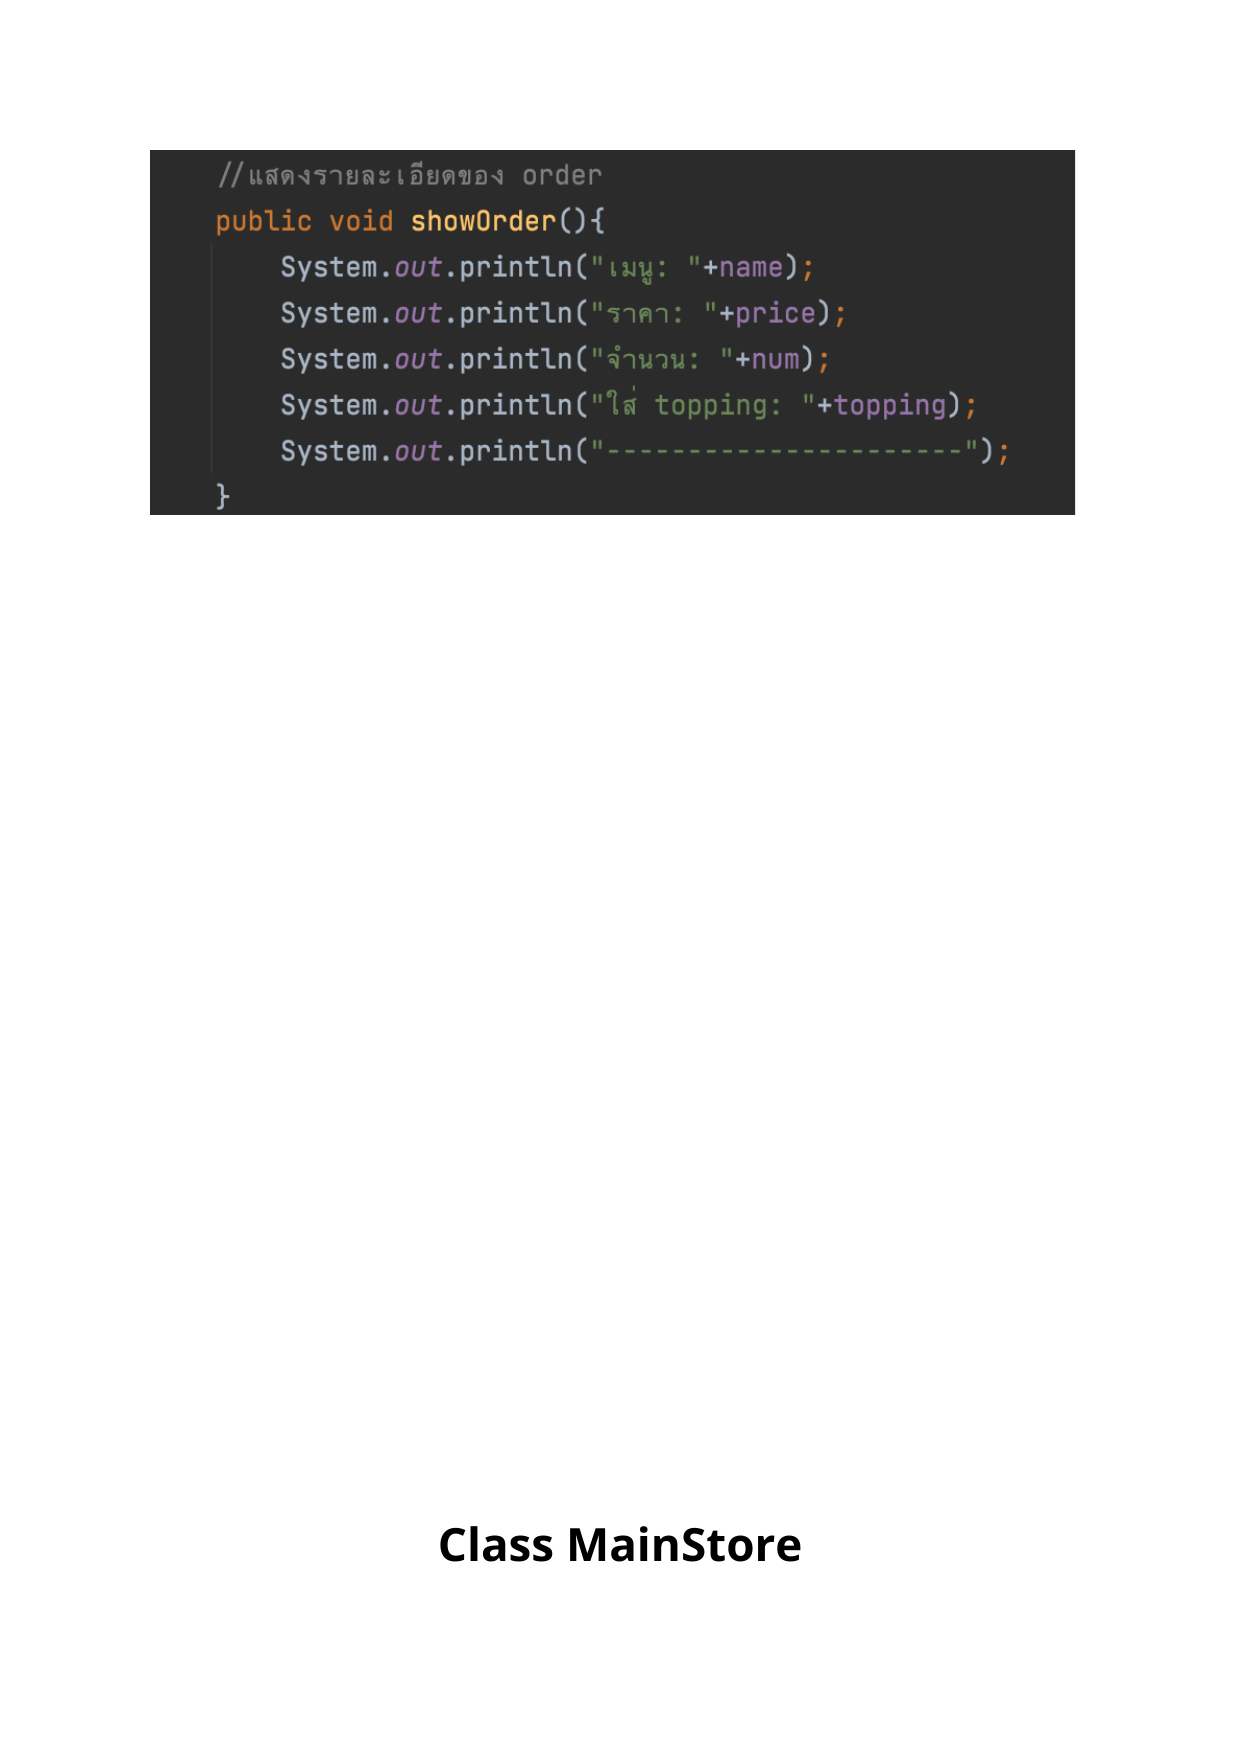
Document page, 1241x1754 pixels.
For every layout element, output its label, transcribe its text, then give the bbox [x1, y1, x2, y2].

picture [150, 150, 1075, 515]
text Class MainStore [150, 1513, 1090, 1575]
